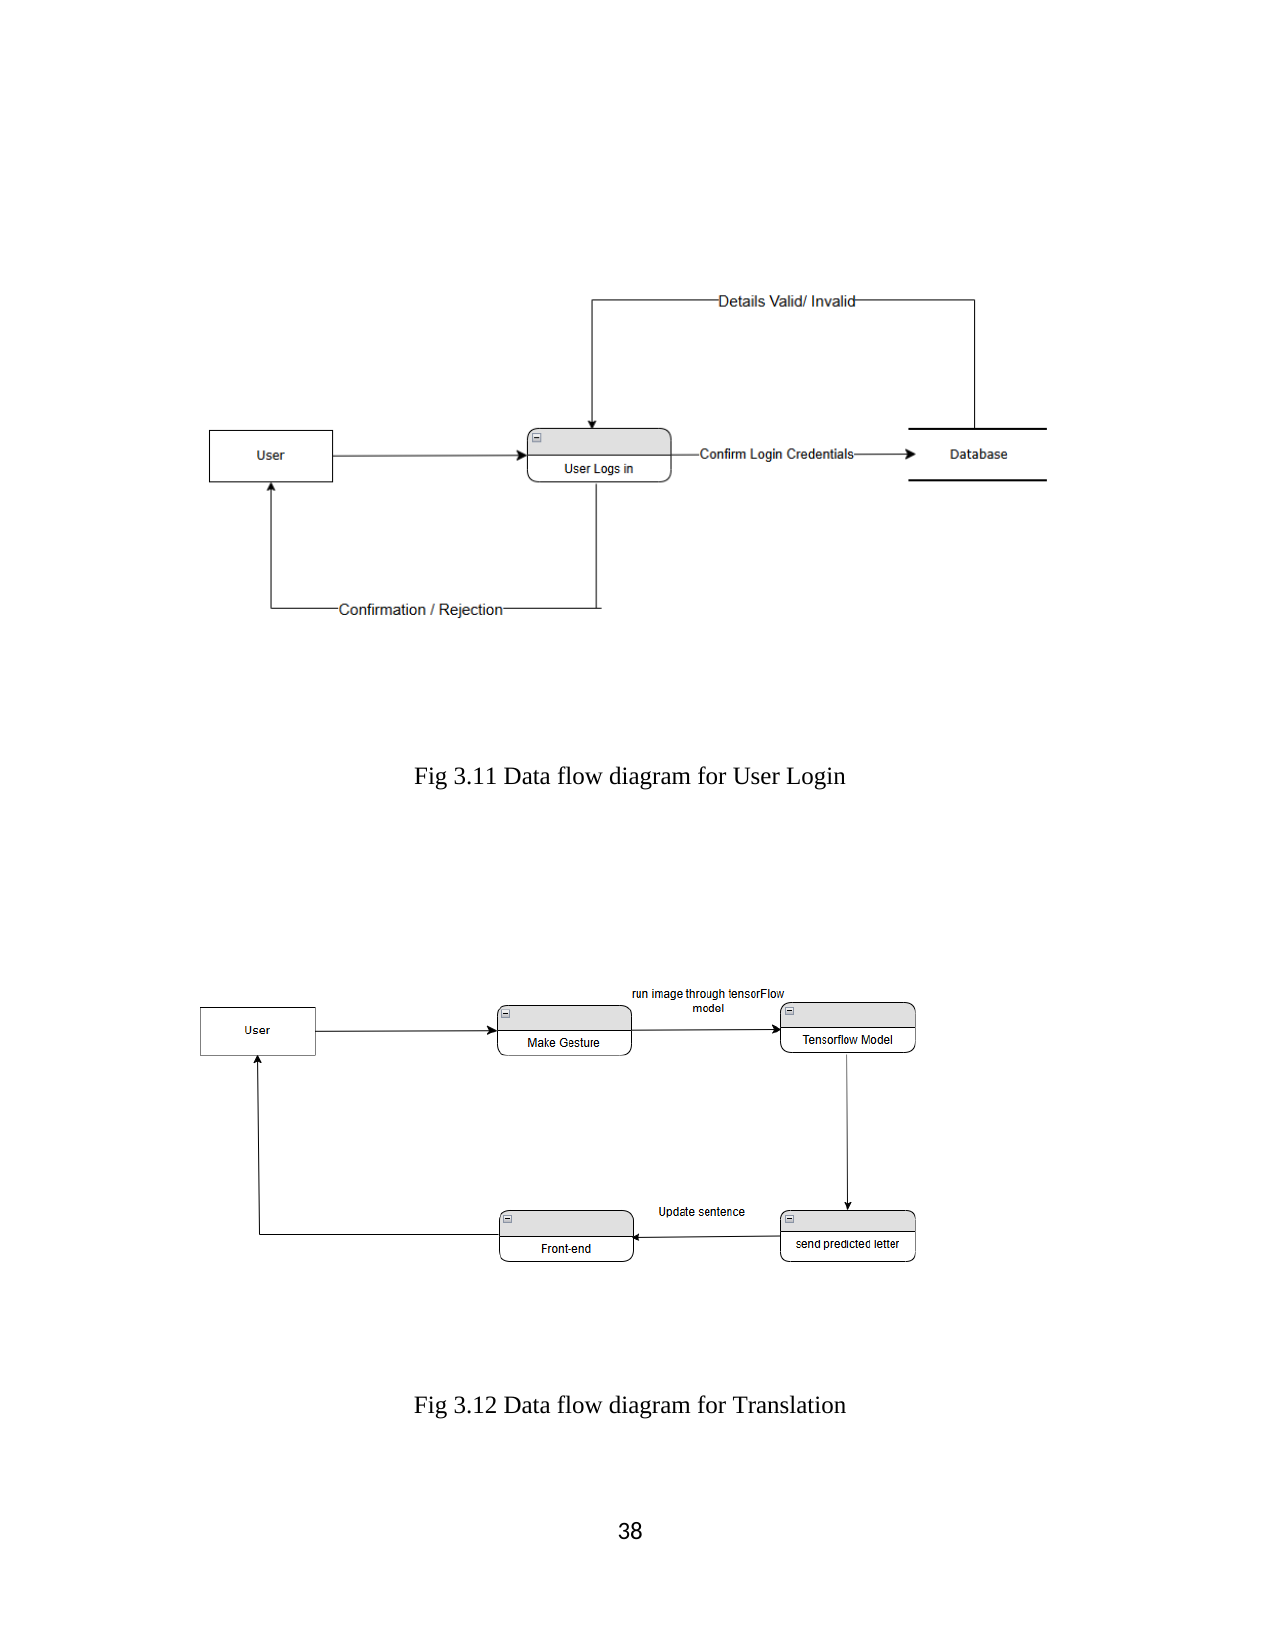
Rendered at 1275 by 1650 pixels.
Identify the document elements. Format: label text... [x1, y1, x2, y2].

text Fig 3.11 Data flow diagram for User Login [132, 761, 1128, 790]
text Fig 3.12 Data flow diagram for Translation [132, 1390, 1128, 1419]
picture [131, 825, 1053, 1356]
picture [169, 211, 1091, 727]
